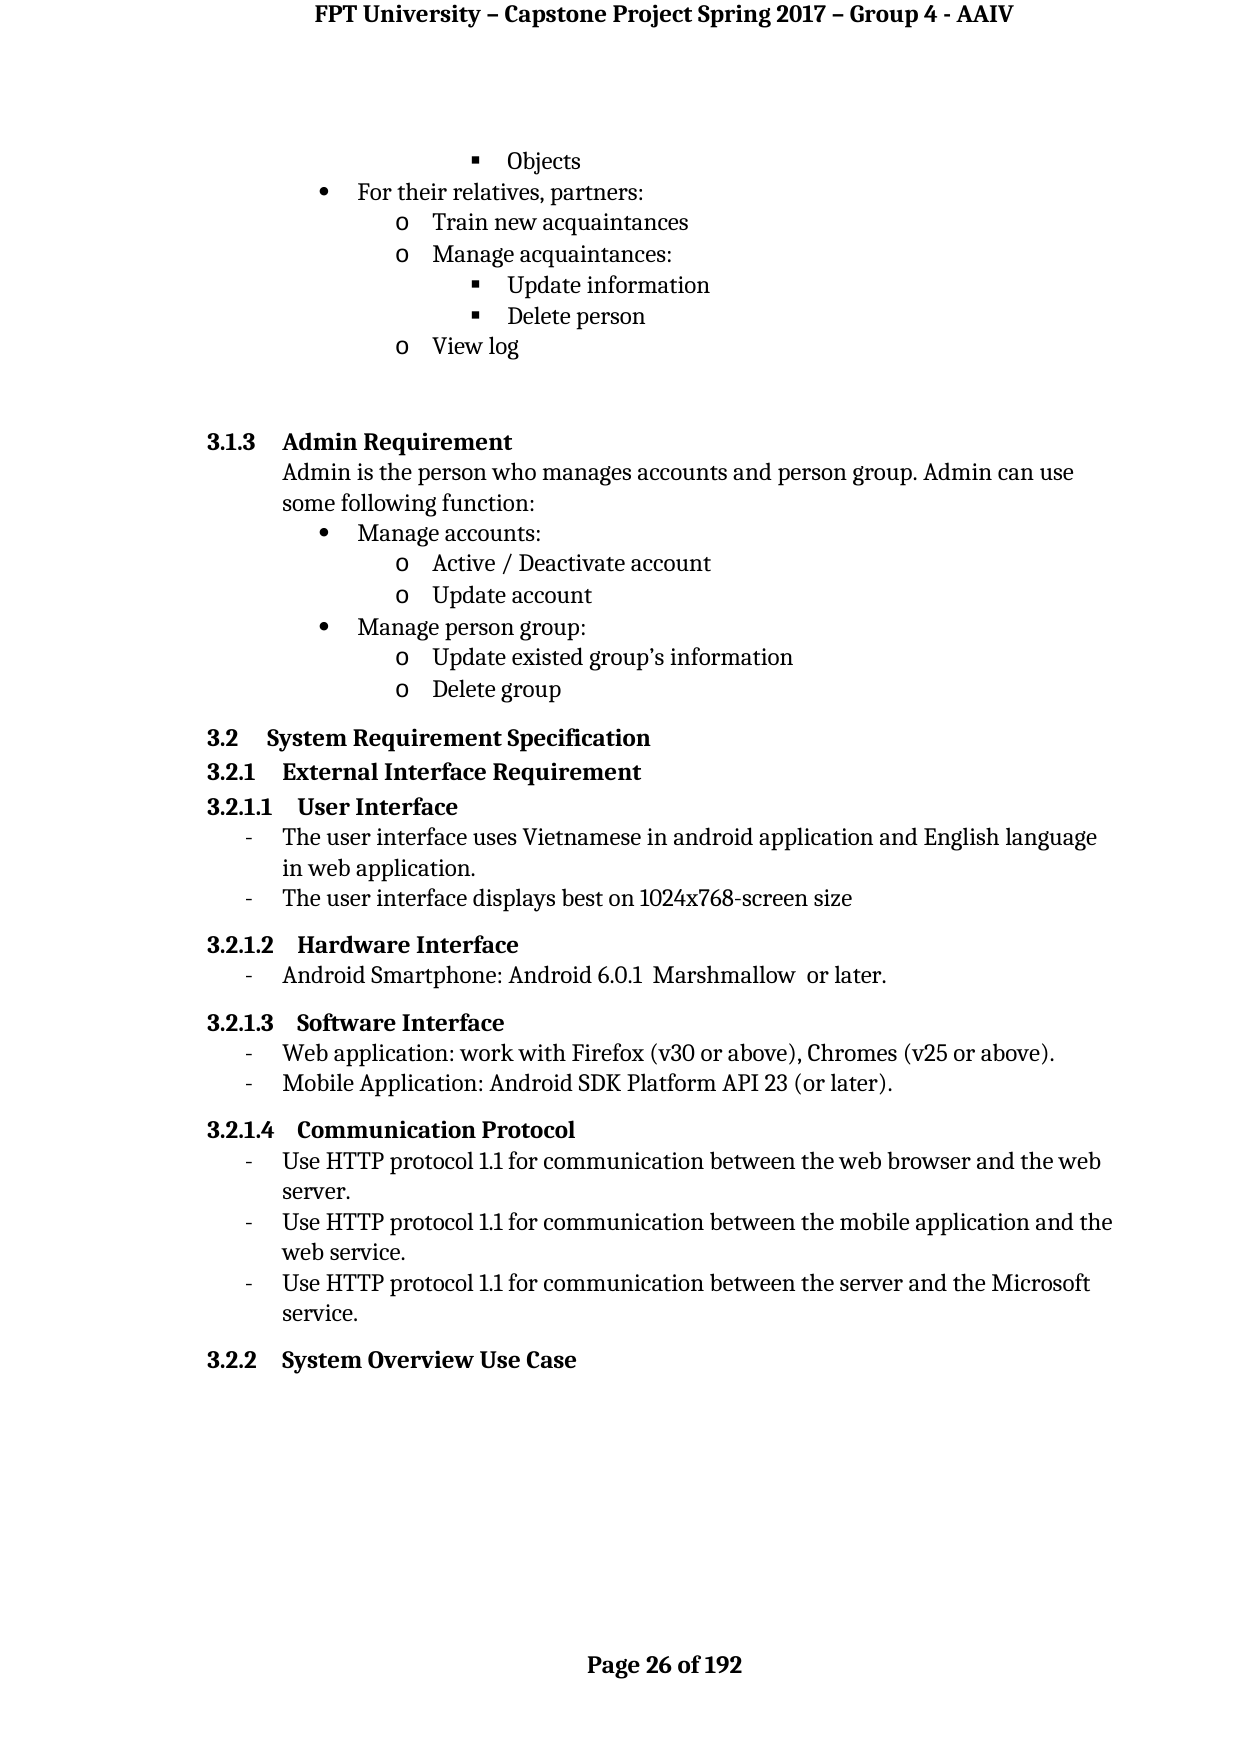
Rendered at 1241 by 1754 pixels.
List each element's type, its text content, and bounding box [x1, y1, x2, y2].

list Android Smartphone: Android 6.0.1 Marshmallow or later. [244, 961, 1122, 990]
list Admin is the person who manages accounts and person group. Admin can use some following function: [282, 458, 1122, 517]
list The user interface displays best on 1024x768-screen size [244, 884, 1122, 913]
subtitle Software Interface [207, 1008, 1122, 1037]
subtitle Hardware Interface [207, 931, 1122, 960]
list Mobile Application: Android SDK Platform API 23 (or later). [244, 1069, 1122, 1098]
list The user interface uses Vietnamese in android application and English language in web application. [244, 823, 1122, 882]
list Manage person group: [319, 613, 1122, 642]
subtitle System Overview Use Case [207, 1346, 1122, 1375]
subtitle Admin Requirement [207, 428, 1122, 456]
list Update existed group’s information [394, 643, 1122, 673]
list Active / Deactivate account [394, 549, 1122, 579]
list Use HTTP protocol 1.1 for communication between the web browser and the web server. [244, 1147, 1122, 1206]
list Manage acquaintances: [394, 239, 1122, 269]
list Update information [469, 271, 1122, 300]
list Delete group [394, 675, 1122, 705]
list Update account [394, 581, 1122, 611]
list For their relatives, partners: [319, 177, 1122, 206]
subtitle System Requirement Specification [207, 723, 1122, 752]
list View log [394, 332, 1122, 362]
subtitle External Interface Requirement [207, 758, 1122, 787]
list Use HTTP protocol 1.1 for communication between the server and the Microsoft service. [244, 1268, 1122, 1328]
list Manage accounts: [319, 519, 1122, 548]
list Objects [469, 147, 1122, 176]
list Web application: work with Firefox (v30 or above), Chromes (v25 or above). [244, 1039, 1122, 1068]
list Use HTTP protocol 1.1 for communication between the mobile application and the web service. [244, 1208, 1122, 1267]
list Delete person [469, 302, 1122, 331]
subtitle Communication Protocol [207, 1116, 1122, 1145]
list Train new acquaintances [394, 208, 1122, 238]
subtitle User Interface [207, 793, 1122, 821]
